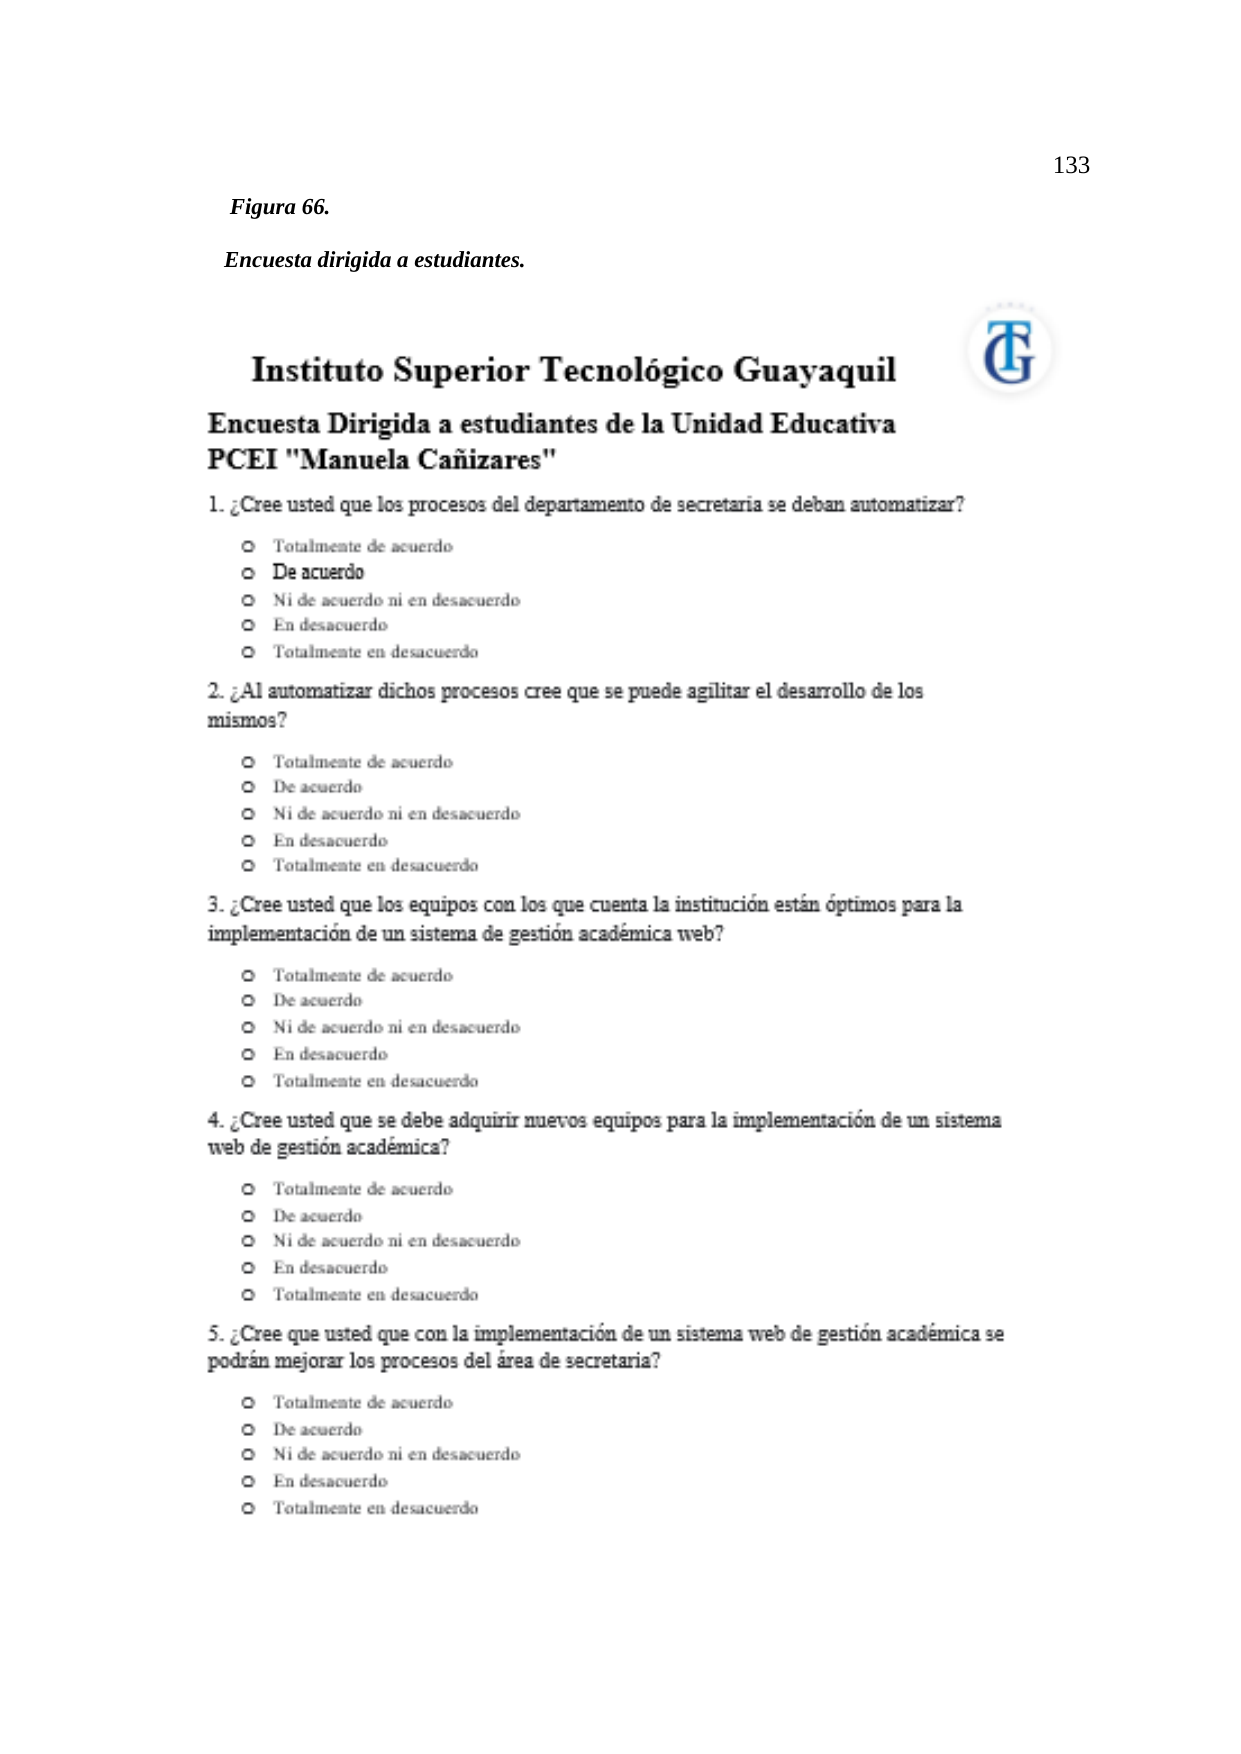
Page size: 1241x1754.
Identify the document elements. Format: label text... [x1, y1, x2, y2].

text Figura 66. [150, 193, 1090, 219]
text Encuesta dirigida a estudiantes. [150, 246, 1090, 272]
picture [174, 280, 1089, 1557]
